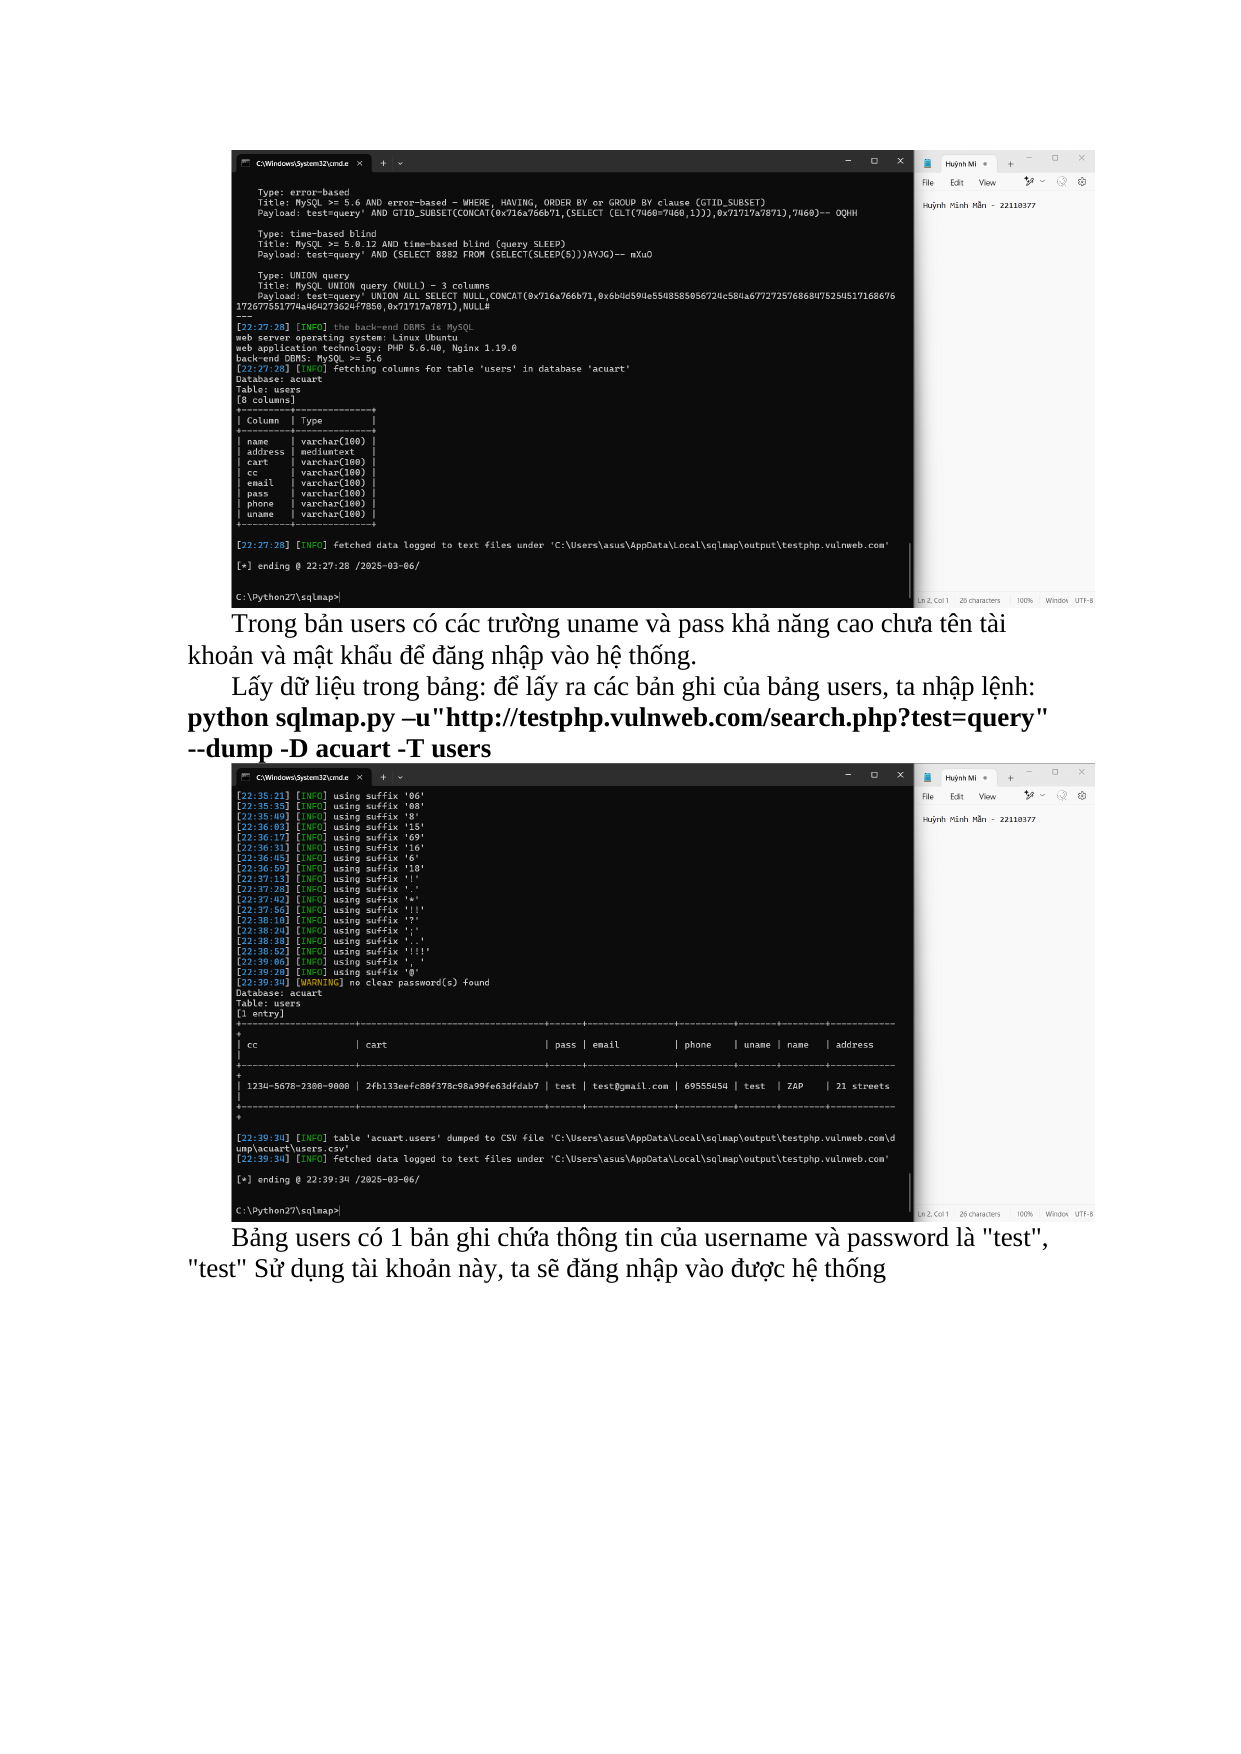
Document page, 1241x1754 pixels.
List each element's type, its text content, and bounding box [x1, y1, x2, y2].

picture [231, 763, 1095, 1222]
text Bảng users có 1 bản ghi chứa thông tin của username và password là "test", "test" Sử dụng tài khoản này, ta sẽ đăng nhập vào được hệ thống [187, 1221, 1053, 1284]
text Trong bản users có các trường uname và pass khả năng cao chưa tên tài khoản và mật khẩu để đăng nhập vào hệ thống. [187, 608, 1053, 670]
picture [231, 150, 1095, 608]
text python sqlmap.py –u"http://testphp.vulnweb.com/search.php?test=query" --dump -D acuart -T users [187, 701, 1053, 763]
text Lấy dữ liệu trong bảng: để lấy ra các bản ghi của bảng users, ta nhập lệnh: [187, 670, 1053, 701]
